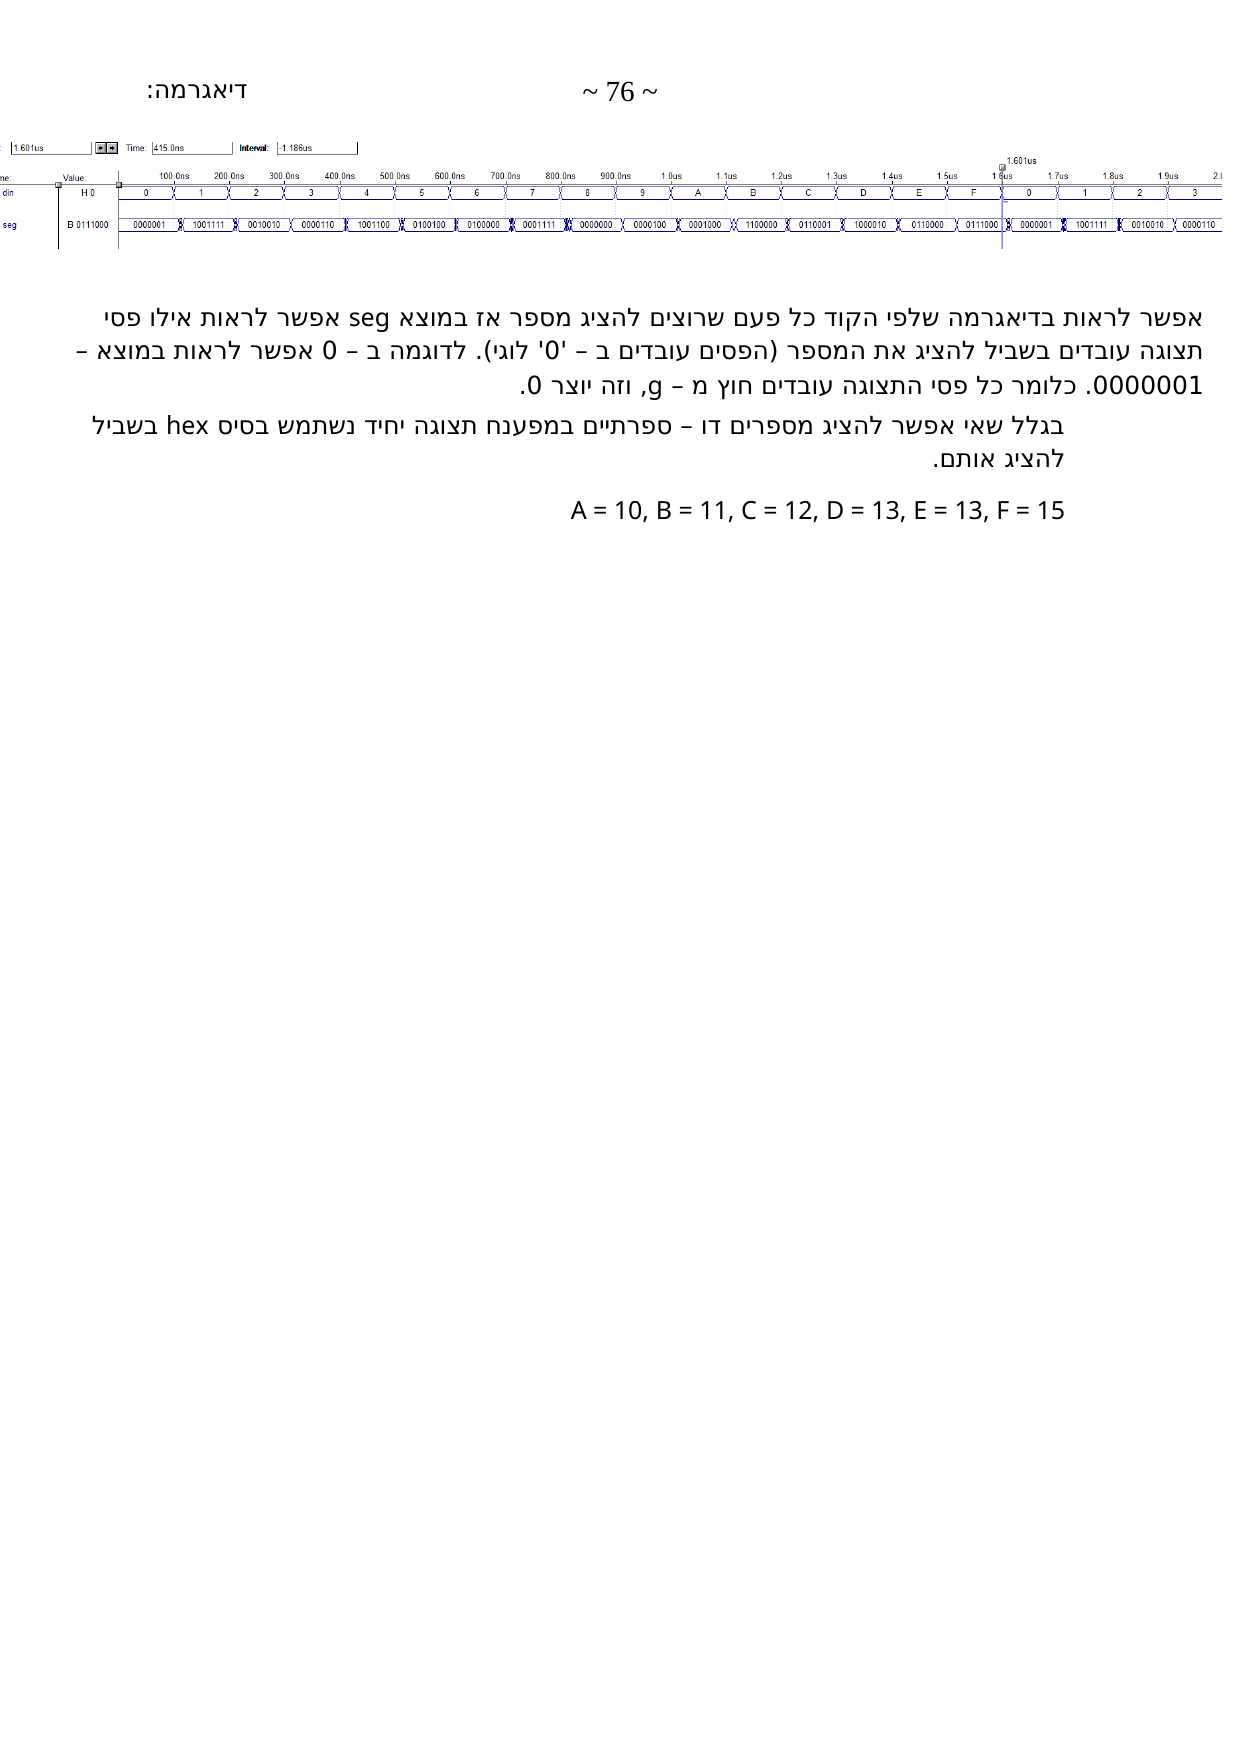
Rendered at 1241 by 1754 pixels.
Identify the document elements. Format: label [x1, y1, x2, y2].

picture [0, 142, 1222, 249]
